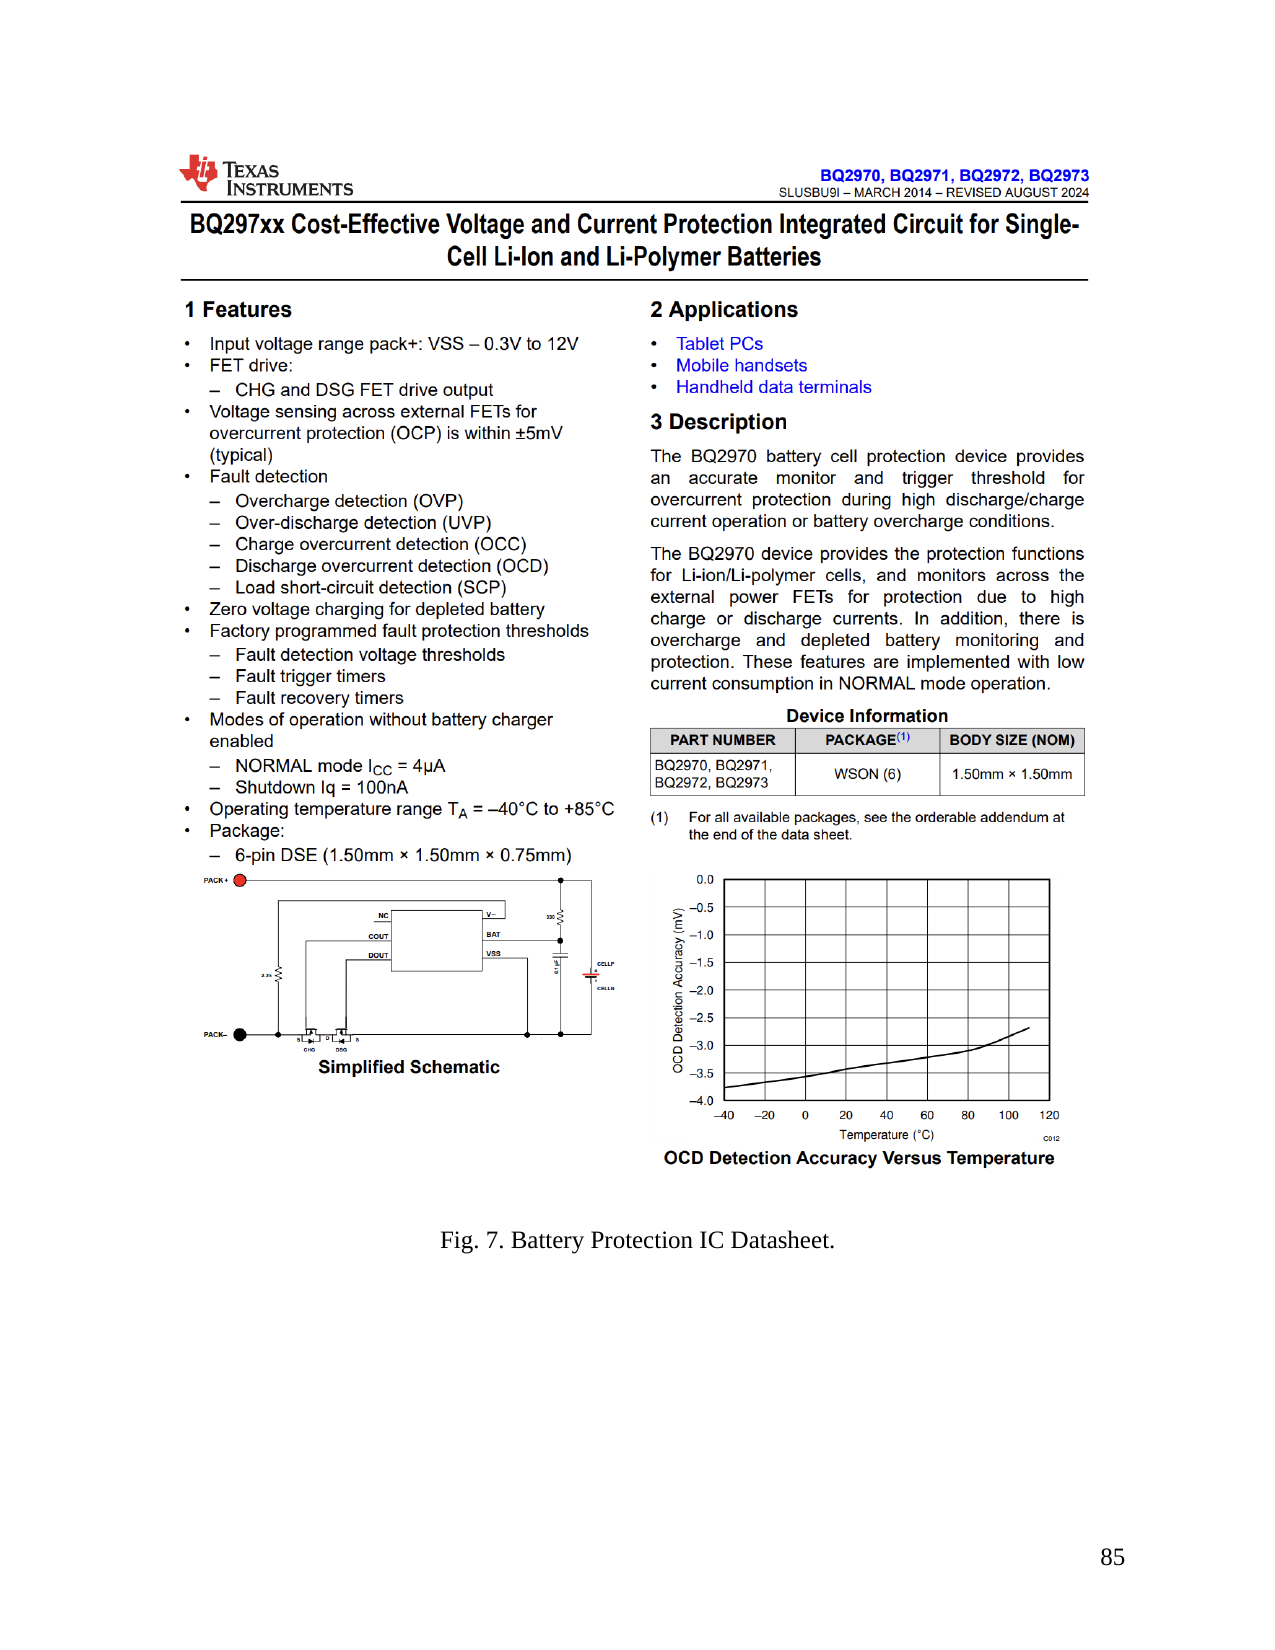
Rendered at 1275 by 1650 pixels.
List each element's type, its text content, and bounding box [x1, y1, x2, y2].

text Fig. 7. Battery Protection IC Datasheet. [150, 1225, 1125, 1254]
picture [150, 150, 1125, 1225]
